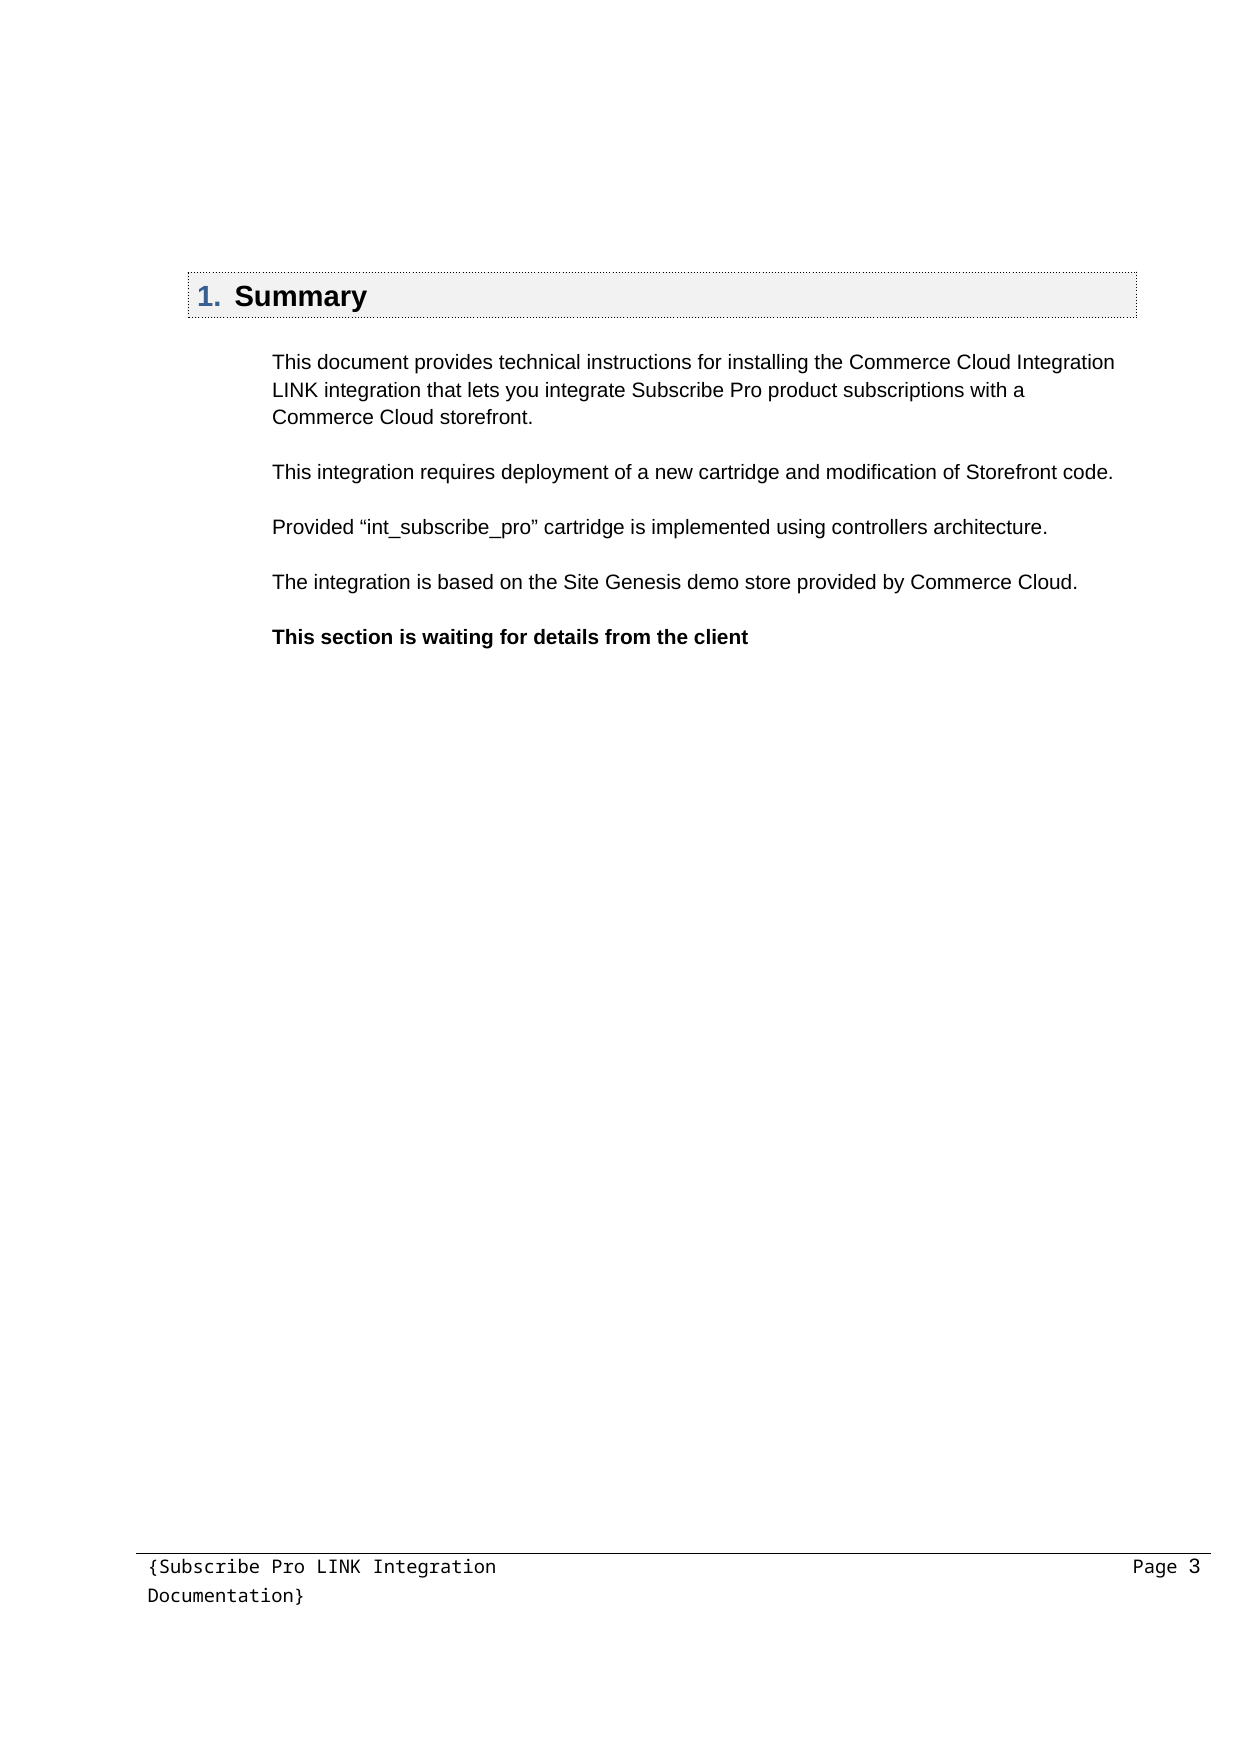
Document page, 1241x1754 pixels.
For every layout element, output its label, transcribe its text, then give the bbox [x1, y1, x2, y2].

text The integration is based on the Site Genesis demo store provided by Commerce Cloud. [272, 570, 1128, 594]
text This section is waiting for details from the client [272, 625, 1128, 649]
subtitle Summary [187, 272, 1137, 318]
text This document provides technical instructions for installing the Commerce Cloud Integration LINK integration that lets you integrate Subscribe Pro product subscriptions with a Commerce Cloud storefront. [272, 350, 1128, 429]
text This integration requires deployment of a new cartridge and modification of Storefront code. [272, 460, 1128, 484]
text Provided “int_subscribe_pro” cartridge is implemented using controllers architecture. [272, 515, 1128, 539]
